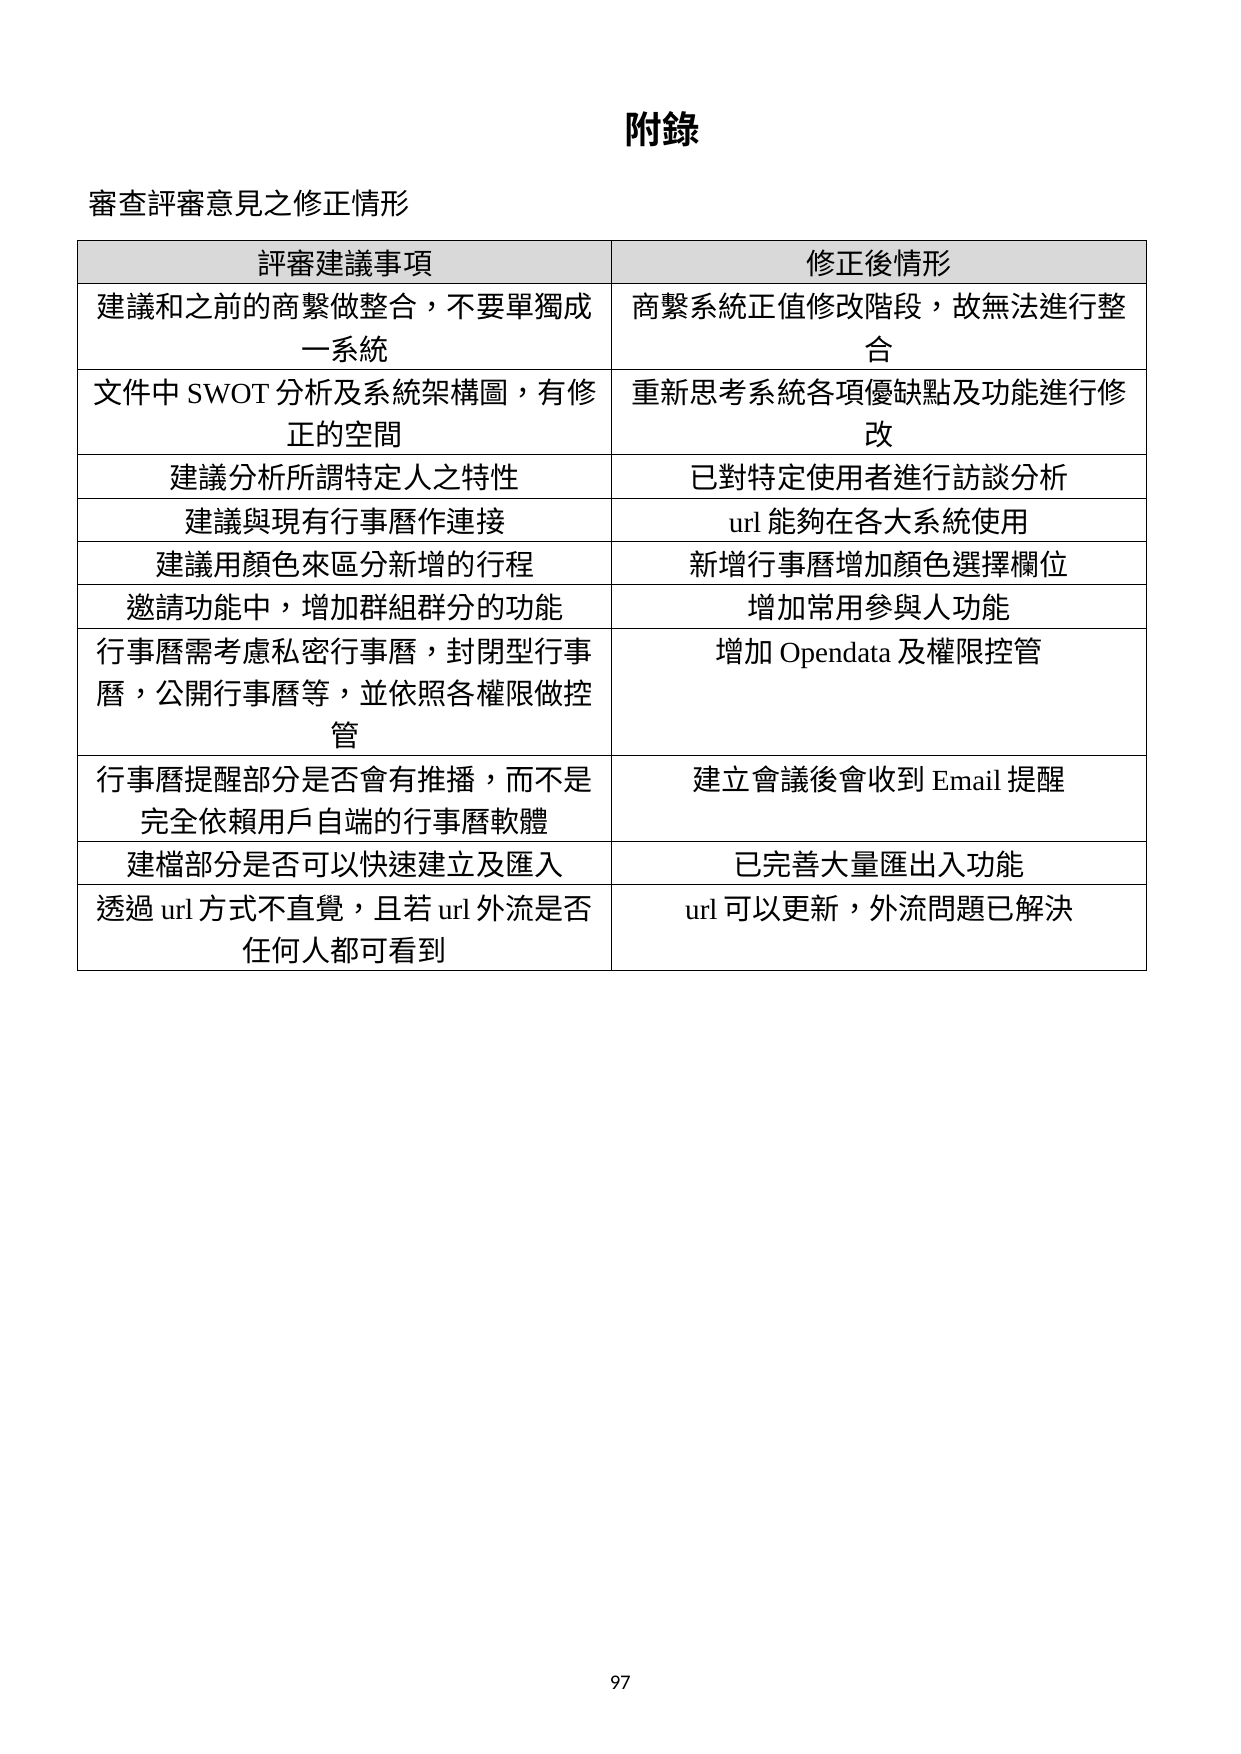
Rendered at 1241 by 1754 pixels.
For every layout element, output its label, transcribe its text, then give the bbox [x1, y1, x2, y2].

table_cell 邀請功能中，增加群組群分的功能 [78, 585, 611, 627]
table_cell 建議和之前的商繫做整合，不要單獨成一系統 [78, 284, 611, 368]
table_cell 透過url方式不直覺，且若url外流是否任何人都可看到 [78, 885, 611, 970]
table_cell 新增行事曆增加顏色選擇欄位 [612, 542, 1146, 584]
text 附錄 [89, 89, 1152, 164]
table_cell 已對特定使用者進行訪談分析 [612, 455, 1146, 497]
table_cell 文件中SWOT分析及系統架構圖，有修正的空間 [78, 370, 611, 454]
table_cell 建檔部分是否可以快速建立及匯入 [78, 842, 611, 884]
table_cell 建議分析所謂特定人之特性 [78, 455, 611, 497]
table_cell 建議用顏色來區分新增的行程 [78, 542, 611, 584]
table_cell 已完善大量匯出入功能 [612, 842, 1146, 884]
text 審查評審意見之修正情形 [89, 164, 1152, 239]
table_cell 增加Opendata及權限控管 [612, 629, 1146, 755]
table_cell 行事曆提醒部分是否會有推播，而不是完全依賴用戶自端的行事曆軟體 [78, 756, 611, 841]
table_cell 重新思考系統各項優缺點及功能進行修改 [612, 370, 1146, 454]
table_header 評審建議事項 [78, 241, 611, 283]
table_cell 行事曆需考慮私密行事曆，封閉型行事曆，公開行事曆等，並依照各權限做控管 [78, 629, 611, 755]
table_cell url可以更新，外流問題已解決 [612, 885, 1146, 970]
table_cell 建議與現有行事曆作連接 [78, 499, 611, 541]
table_cell 建立會議後會收到Email提醒 [612, 756, 1146, 841]
table_cell url能夠在各大系統使用 [612, 499, 1146, 541]
table_cell 商繫系統正值修改階段，故無法進行整合 [612, 284, 1146, 368]
table_cell 增加常用參與人功能 [612, 585, 1146, 627]
table_header 修正後情形 [612, 241, 1146, 283]
